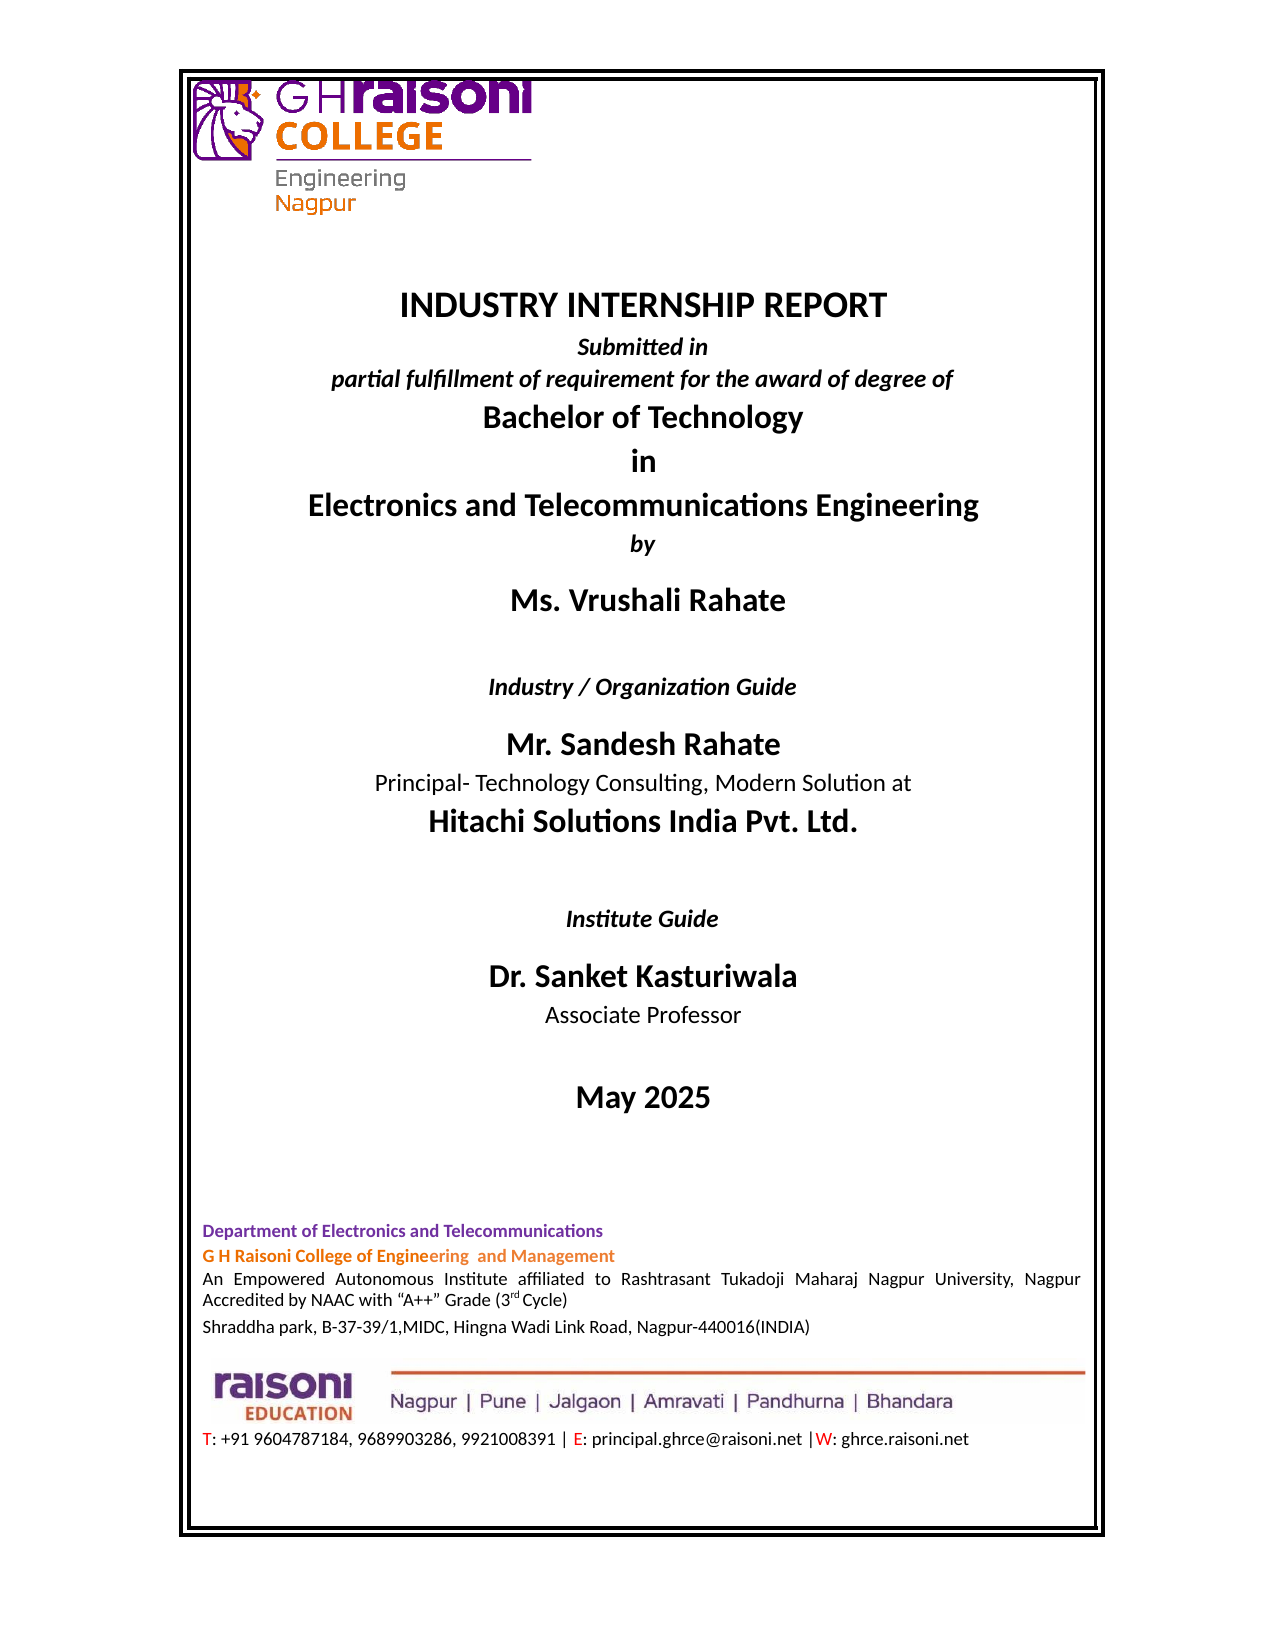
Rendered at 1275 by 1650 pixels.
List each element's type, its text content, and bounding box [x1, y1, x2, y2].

picture [193, 80, 532, 215]
picture [210, 1358, 1086, 1424]
table_header INDUSTRY INTERNSHIP REPORT Submitted in partial fulfillment of requirement for the award of degree of Bachelor of Technology in Electronics and Telecommunications Engineering by Ms. Vrushali Rahate Industry / Organization Guide Mr. Sandesh Rahate Principal- Technology Consulting, Modern Solution at Hitachi Solutions India Pvt. Ltd. Institute Guide Dr. Sanket Kasturiwala Associate Professor May 2025 Department of Electronics and Telecommunications G H Raisoni College of Engineering and Management An Empowered Autonomous Institute affiliated to Rashtrasant Tukadoji Maharaj Nagpur University, Nagpur Accredited by NAAC with “A++” Grade (3rd Cycle) Shraddha park, B-37-39/1,MIDC, Hingna Wadi Link Road, Nagpur-440016(INDIA) T: +91 9604787184, 9689903286, 9921008391 | E: principal.ghrce@raisoni.net |W: ghrce.raisoni.net [185, 73, 1099, 1526]
